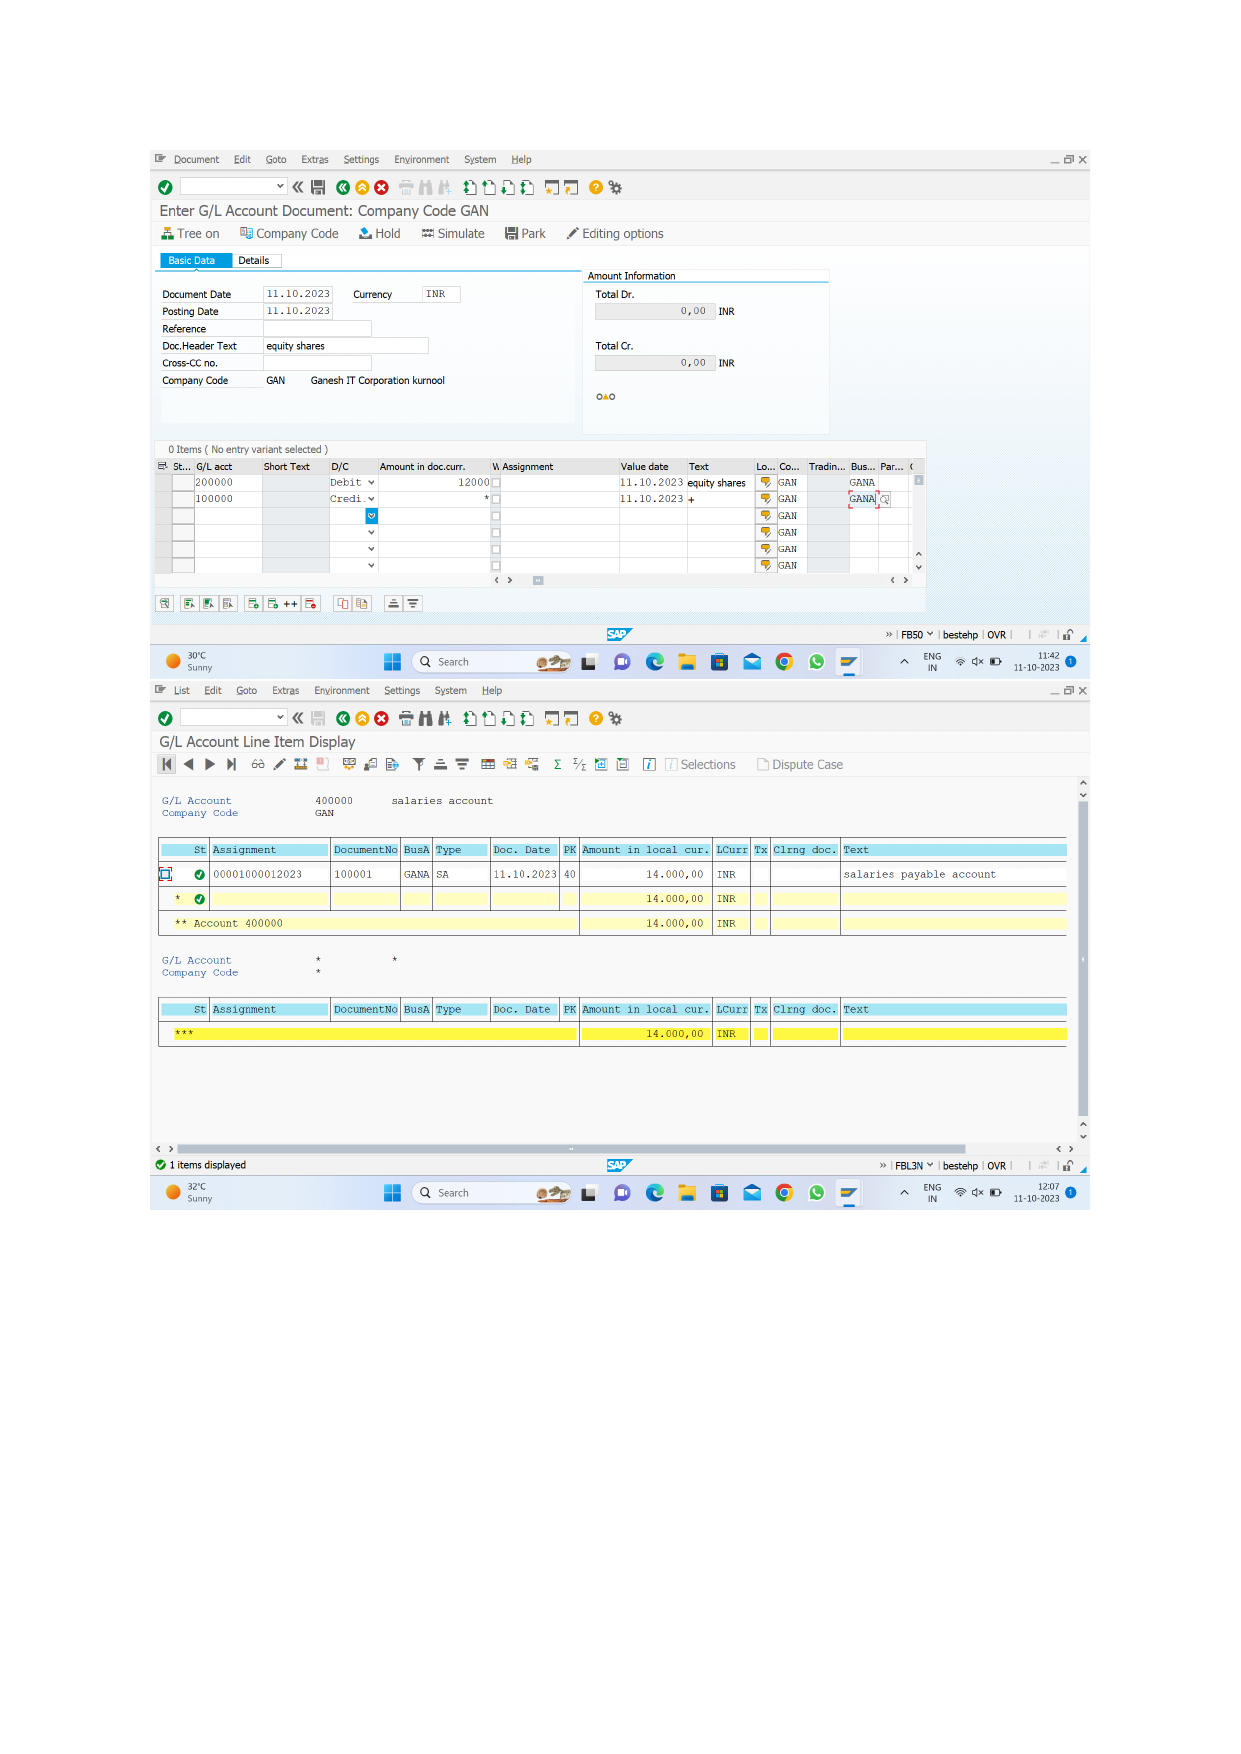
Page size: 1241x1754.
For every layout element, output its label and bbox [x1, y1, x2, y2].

picture [150, 681, 1091, 1210]
picture [150, 150, 1091, 679]
